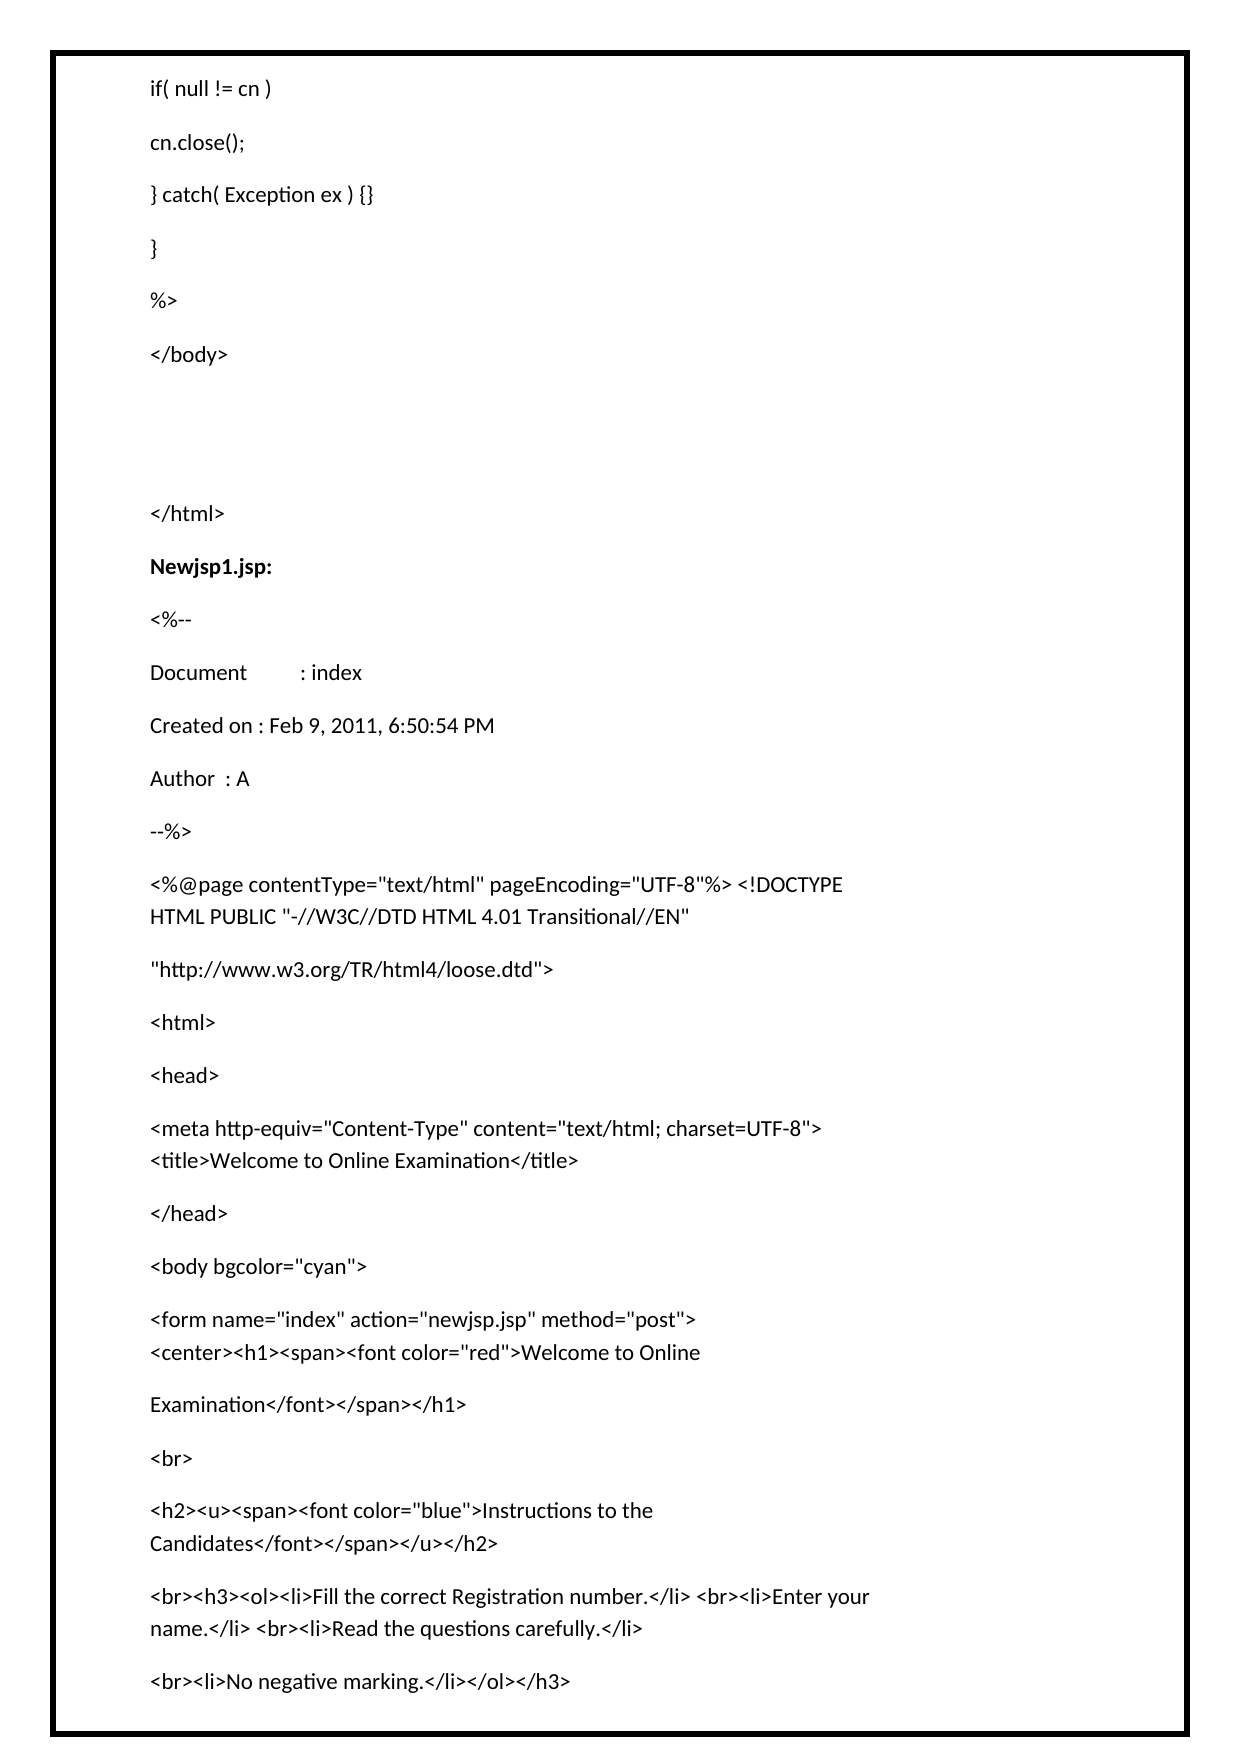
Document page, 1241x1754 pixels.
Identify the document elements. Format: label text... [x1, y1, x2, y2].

text </body> [150, 340, 877, 368]
text Created on : Feb 9, 2011, 6:50:54 PM [150, 711, 877, 739]
text Examination</font></span></h1> [150, 1391, 877, 1419]
text <meta http-equiv="Content-Type" content="text/html; charset=UTF-8"> <title>Welcome to Online Examination</title> [150, 1114, 877, 1174]
text <head> [150, 1061, 877, 1089]
text <body bgcolor="cyan"> [150, 1252, 877, 1280]
text Newjsp1.jsp: [150, 552, 877, 580]
text Document : index [150, 658, 877, 686]
text <form name="index" action="newjsp.jsp" method="post"> <center><h1><span><font color="red">Welcome to Online [150, 1305, 877, 1366]
text --%> [150, 817, 877, 845]
text cn.close(); [150, 128, 877, 156]
text %> [150, 287, 877, 315]
text <%-- [150, 605, 877, 633]
text } catch( Exception ex ) {} [150, 181, 877, 209]
text <br><h3><ol><li>Fill the correct Registration number.</li> <br><li>Enter your name.</li> <br><li>Read the questions carefully.</li> [150, 1582, 877, 1642]
text if( null != cn ) [150, 74, 877, 103]
text <html> [150, 1008, 877, 1036]
text <br><li>No negative marking.</li></ol></h3> [150, 1667, 877, 1695]
text <h2><u><span><font color="blue">Instructions to the Candidates</font></span></u></h2> [150, 1497, 877, 1557]
text <br> [150, 1444, 877, 1472]
text </html> [150, 499, 877, 527]
text <%@page contentType="text/html" pageEncoding="UTF-8"%> <!DOCTYPE HTML PUBLIC "-//W3C//DTD HTML 4.01 Transitional//EN" [150, 870, 877, 930]
text Author : A [150, 764, 877, 792]
text "http://www.w3.org/TR/html4/loose.dtd"> [150, 955, 877, 983]
text </head> [150, 1199, 877, 1227]
text } [150, 234, 877, 262]
